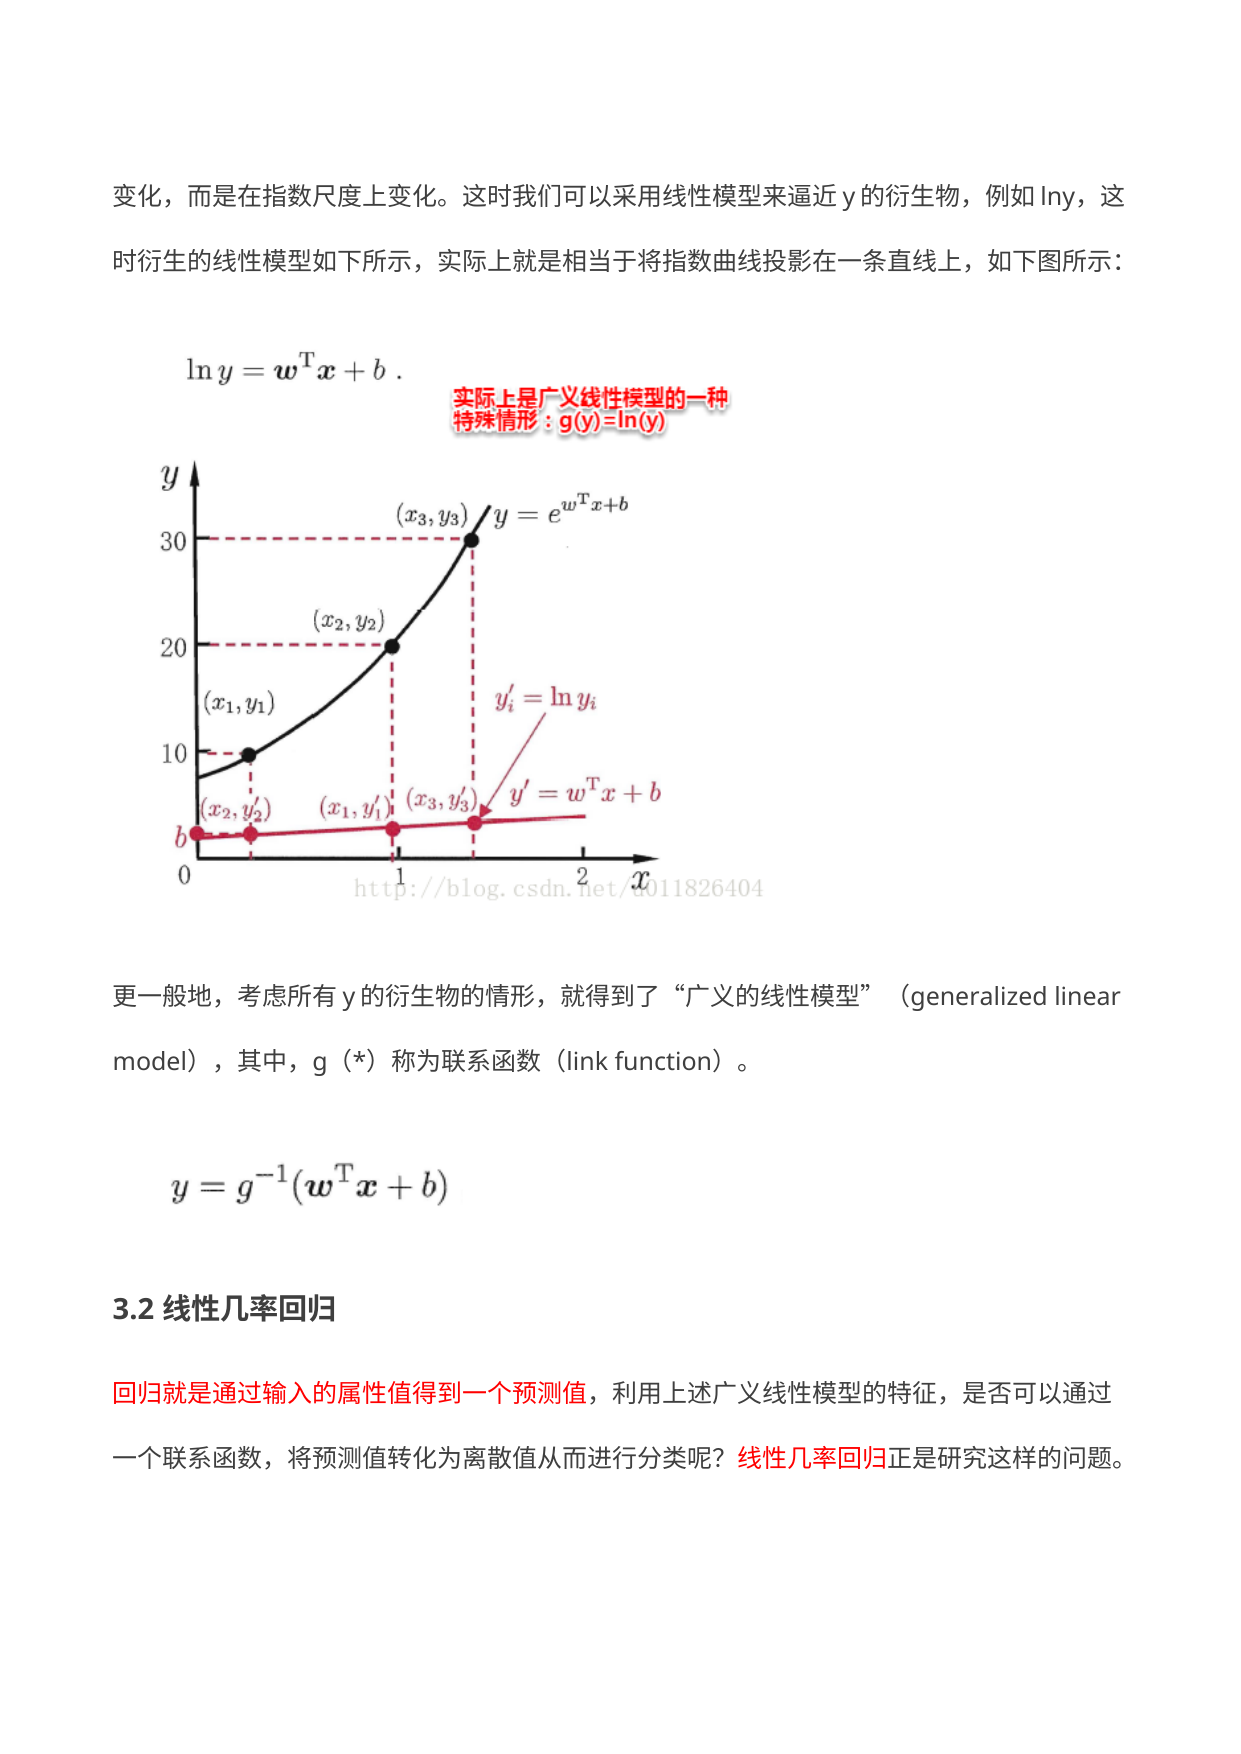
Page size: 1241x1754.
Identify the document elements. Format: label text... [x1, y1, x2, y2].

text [112, 1359, 1128, 1489]
text 更一般地，考虑所有y的衍生物的情形，就得到了“广义的线性模型”（generalized linear model），其中，g（*）称为联系函数（link function）。 [112, 962, 1128, 1092]
subtitle 3.2 线性几率回归 [112, 1274, 1128, 1339]
picture [112, 1143, 463, 1223]
picture [112, 339, 780, 915]
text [112, 162, 1128, 292]
